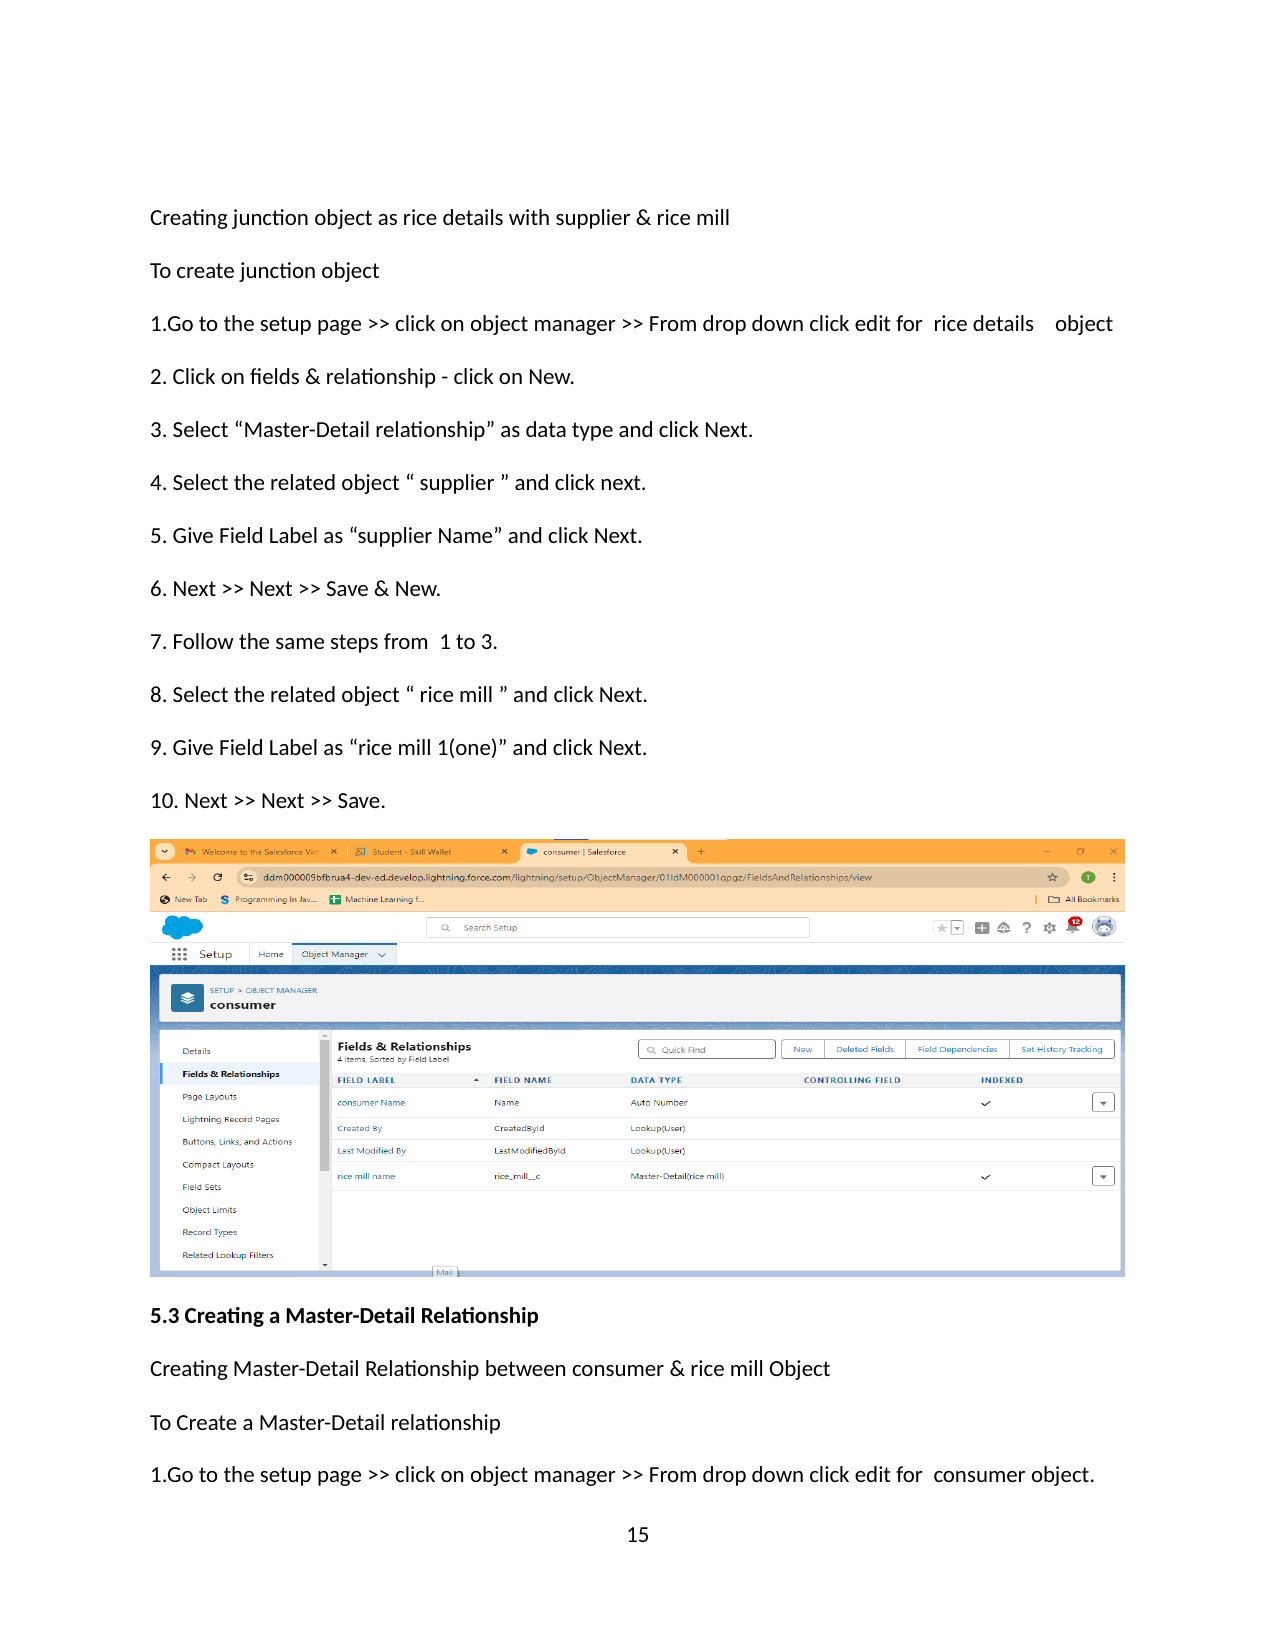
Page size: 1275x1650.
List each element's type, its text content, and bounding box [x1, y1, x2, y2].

picture [150, 839, 1125, 1277]
text 3. Select “Master-Detail relationship” as data type and click Next. [150, 415, 1125, 443]
text 5. Give Field Label as “supplier Name” and click Next. [150, 521, 1125, 549]
text 7. Follow the same steps from 1 to 3. [150, 627, 1125, 655]
text To Create a Master-Detail relationship [150, 1408, 1125, 1436]
text 4. Select the related object “ supplier ” and click next. [150, 468, 1125, 496]
text To create junction object [150, 256, 1125, 284]
text 1.Go to the setup page >> click on object manager >> From drop down click edit for consumer object. [150, 1461, 1125, 1489]
text 10. Next >> Next >> Save. [150, 786, 1125, 814]
text 2. Click on fields & relationship - click on New. [150, 362, 1125, 390]
text 1.Go to the setup page >> click on object manager >> From drop down click edit for rice details object [150, 309, 1125, 337]
text 6. Next >> Next >> Save & New. [150, 574, 1125, 602]
text 5.3 Creating a Master-Detail Relationship [150, 1302, 1125, 1329]
text 8. Select the related object “ rice mill ” and click Next. [150, 680, 1125, 708]
text Creating Master-Detail Relationship between consumer & rice mill Object [150, 1354, 1125, 1383]
text 9. Give Field Label as “rice mill 1(one)” and click Next. [150, 733, 1125, 761]
text Creating junction object as rice details with supplier & rice mill [150, 203, 1125, 231]
